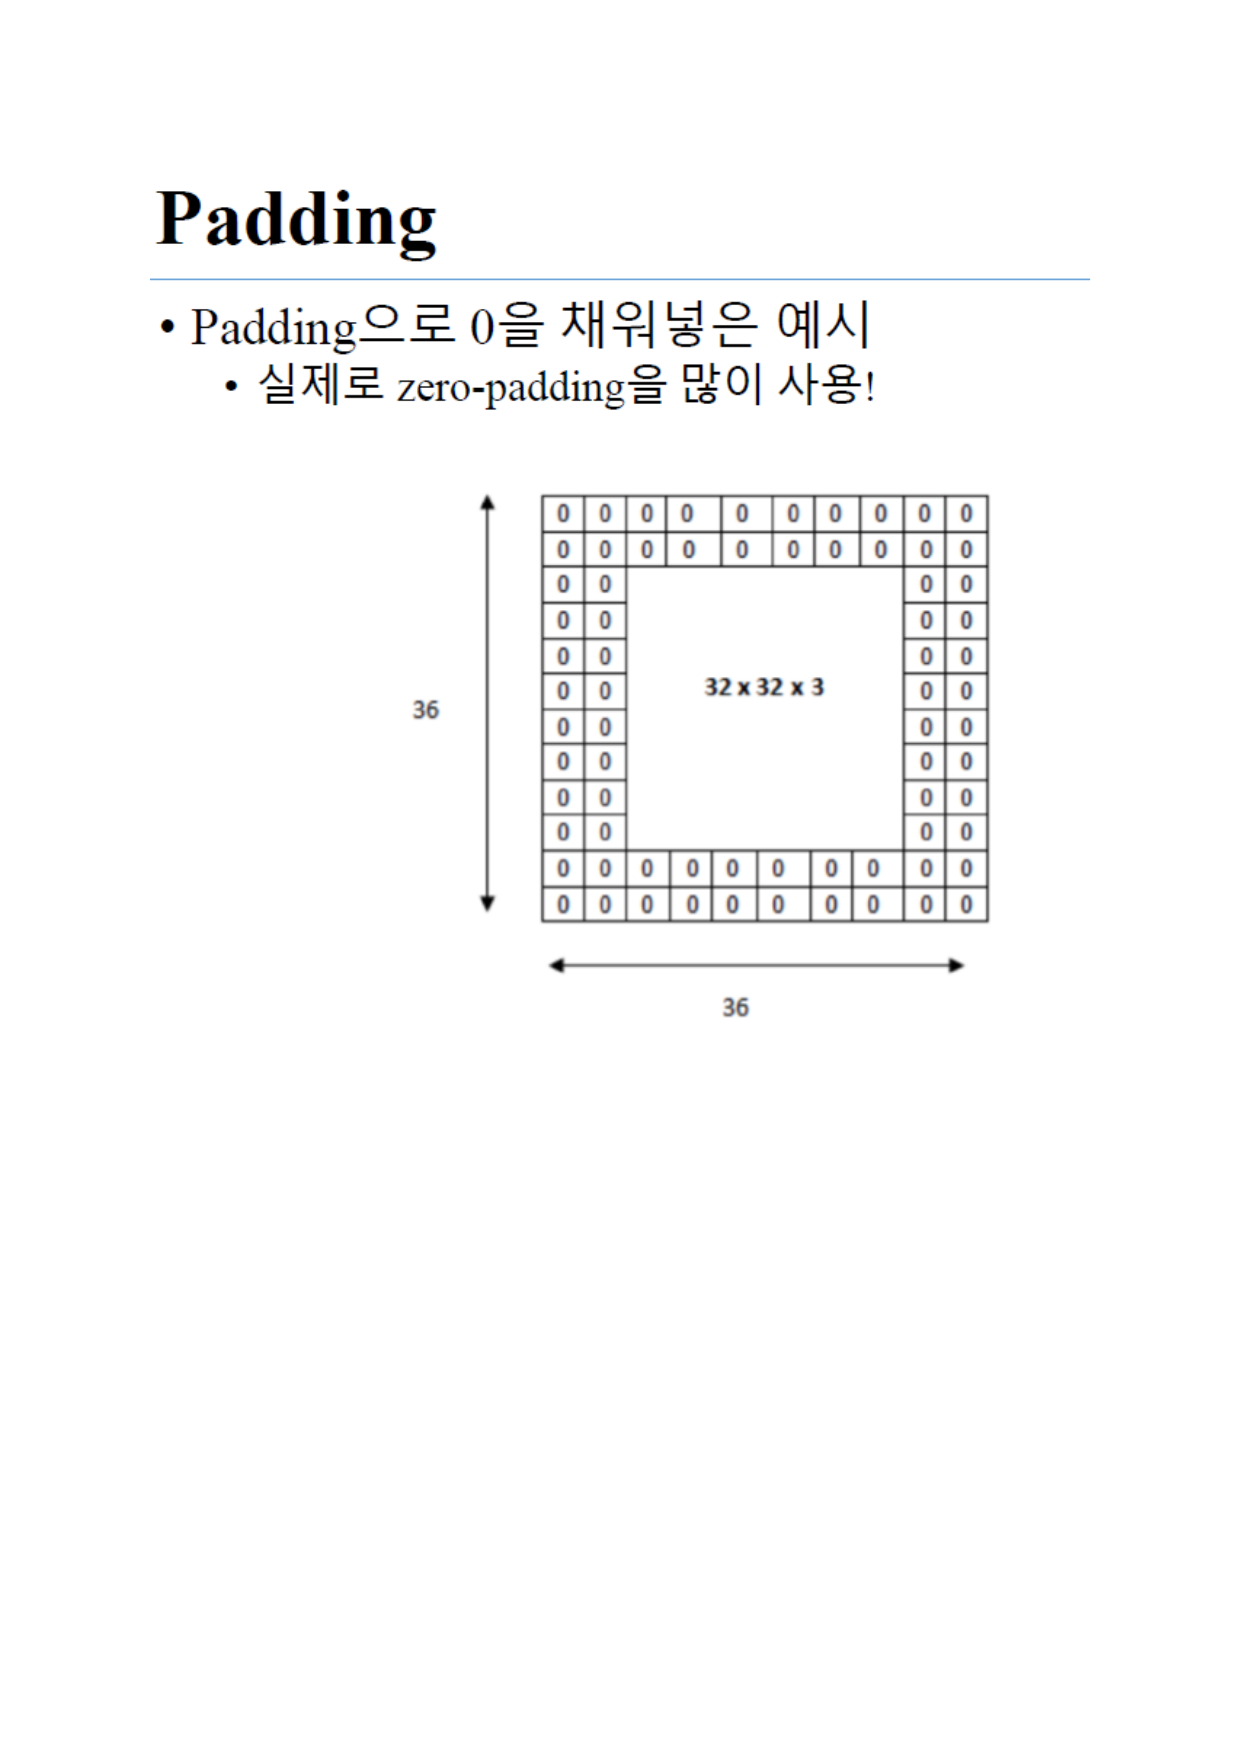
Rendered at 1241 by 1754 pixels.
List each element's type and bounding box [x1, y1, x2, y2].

picture [150, 177, 1091, 1034]
